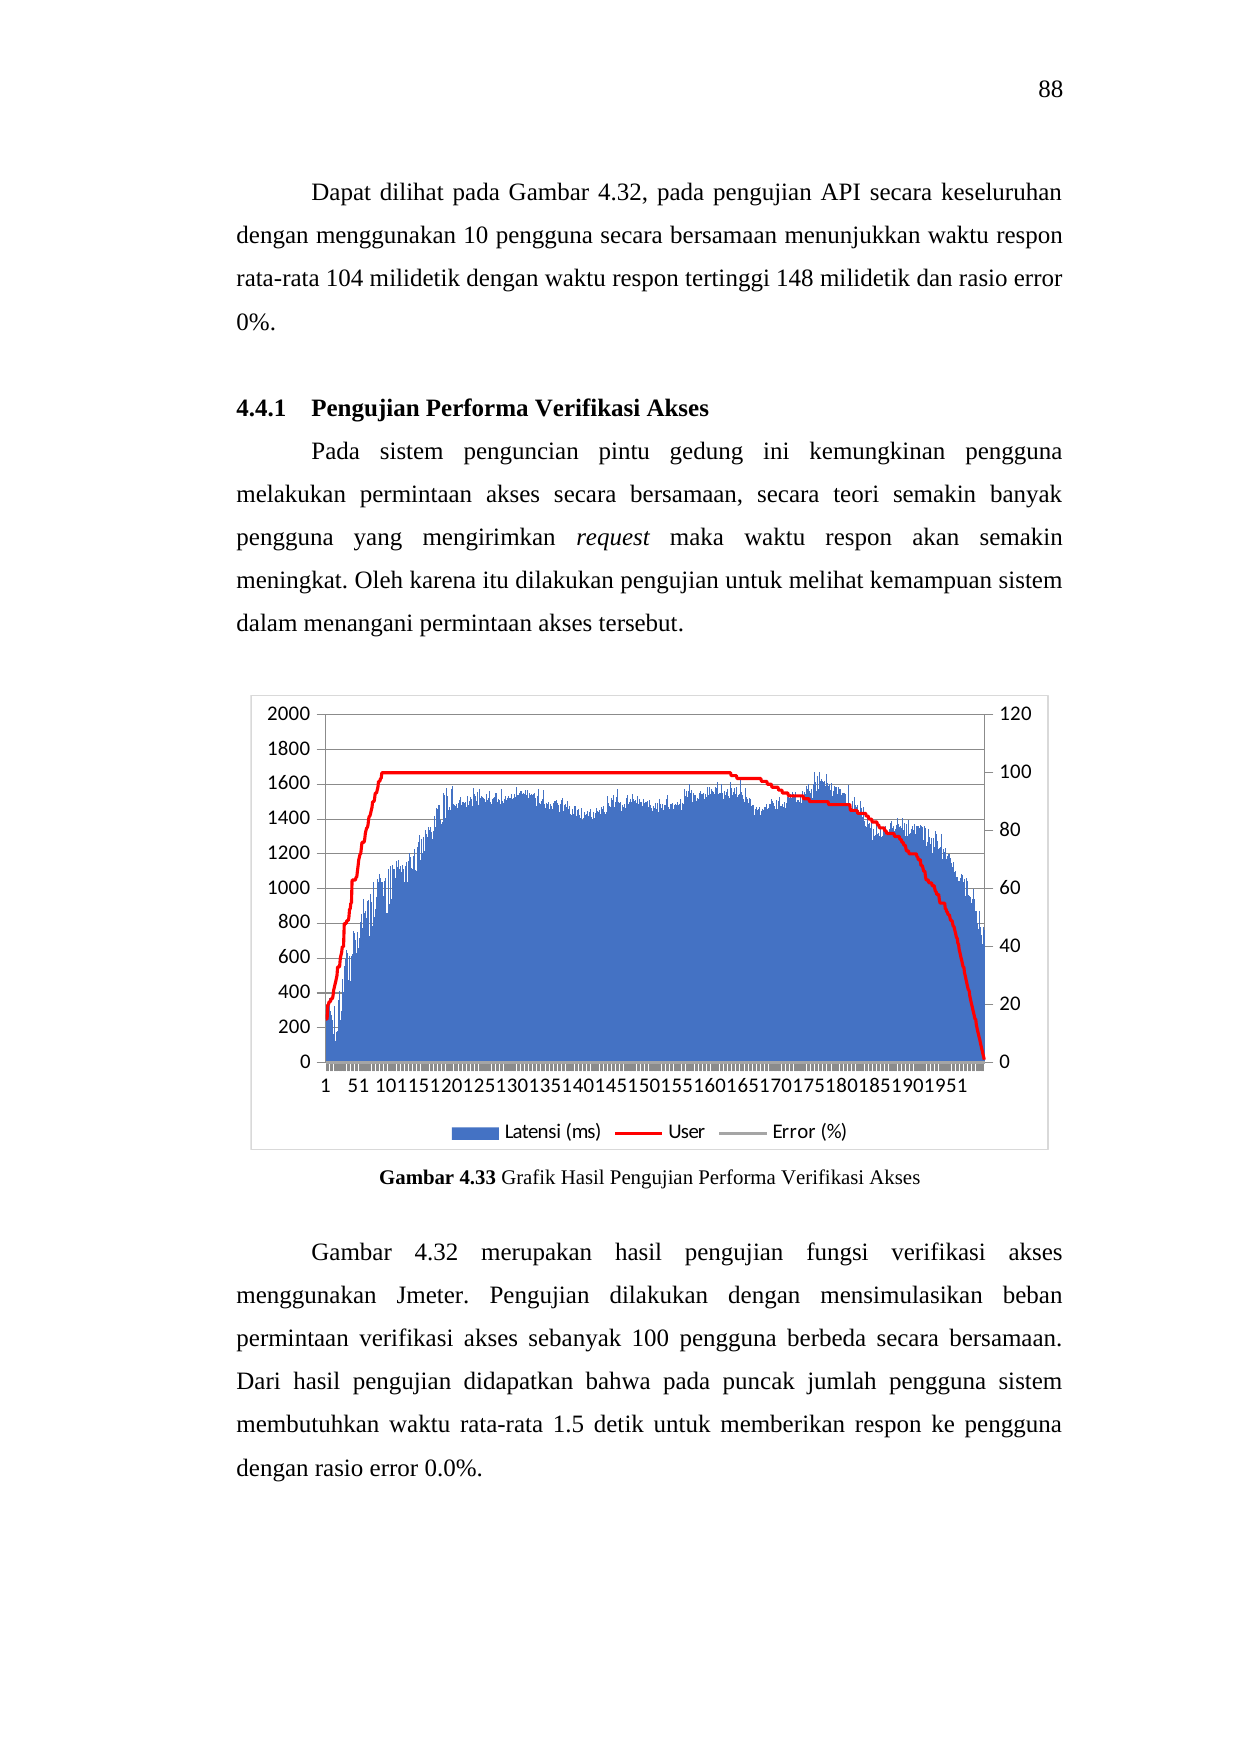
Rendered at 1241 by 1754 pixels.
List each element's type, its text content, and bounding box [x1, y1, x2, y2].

text Gambar 4.32 merupakan hasil pengujian fungsi verifikasi akses menggunakan Jmeter. Pengujian dilakukan dengan mensimulasikan beban permintaan verifikasi akses sebanyak 100 pengguna berbeda secara bersamaan. Dari hasil pengujian didapatkan bahwa pada puncak jumlah pengguna sistem membutuhkan waktu rata-rata 1.5 detik untuk memberikan respon ke pengguna dengan rasio error 0.0%. [236, 1237, 1063, 1481]
text Pada sistem penguncian pintu gedung ini kemungkinan pengguna melakukan permintaan akses secara bersamaan, secara teori semakin banyak pengguna yang mengirimkan request maka waktu respon akan semakin meningkat. Oleh karena itu dilakukan pengujian untuk melihat kemampuan sistem dalam menangani permintaan akses tersebut. [236, 436, 1063, 637]
text Gambar 4.33 Grafik Hasil Pengujian Performa Verifikasi Akses [236, 1165, 1063, 1189]
text Pengujian Performa Verifikasi Akses [236, 393, 1063, 422]
text Dapat dilihat pada Gambar 4.32, pada pengujian API secara keseluruhan dengan menggunakan 10 pengguna secara bersamaan menunjukkan waktu respon rata-rata 104 milidetik dengan waktu respon tertinggi 148 milidetik dan rasio error 0%. [236, 177, 1063, 335]
